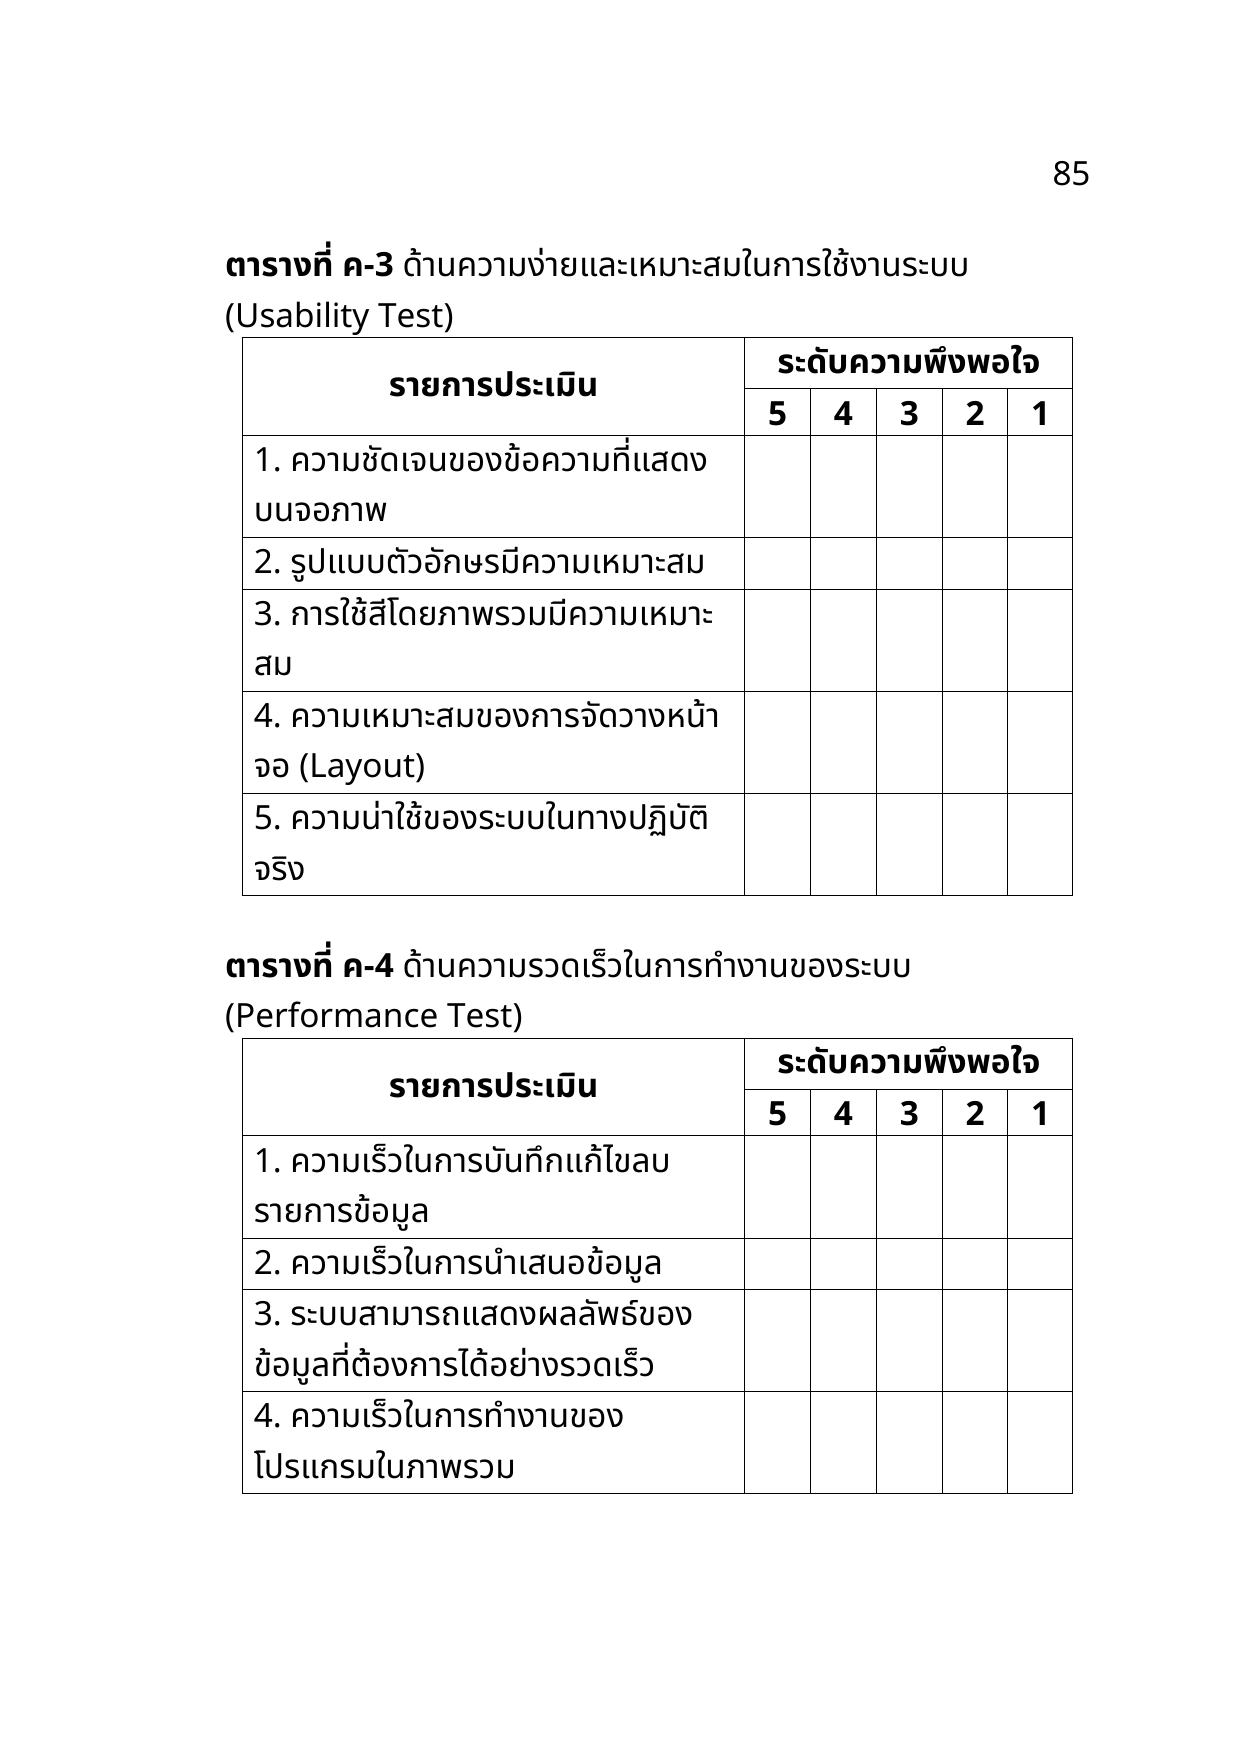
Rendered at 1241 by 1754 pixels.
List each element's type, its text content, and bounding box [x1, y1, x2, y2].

table_cell [1008, 1239, 1072, 1289]
table_cell 5 [745, 389, 810, 435]
table_cell [877, 1239, 942, 1289]
table_cell 2 [943, 389, 1007, 435]
table_cell 3. ระบบสามารถแสดงผลลัพธ์ของข้อมูลที่ต้องการได้อย่างรวดเร็ว [243, 1290, 744, 1391]
table_cell [943, 1392, 1007, 1493]
table_cell [811, 692, 876, 793]
table_cell 1. ความชัดเจนของข้อความที่แสดงบนจอภาพ [243, 436, 744, 537]
table_cell 2. ความเร็วในการนำเสนอข้อมูล [243, 1239, 744, 1289]
table_cell [811, 436, 876, 537]
table_cell [877, 436, 942, 537]
table_cell 2 [943, 1090, 1007, 1135]
table_cell 5. ความน่าใช้ของระบบในทางปฏิบัติจริง [243, 794, 744, 895]
table_cell [745, 1392, 810, 1493]
table_header ระดับความพึงพอใจ [745, 338, 1072, 388]
table_cell [1008, 590, 1072, 691]
table_cell [745, 1239, 810, 1289]
table_header ระดับความพึงพอใจ [745, 1039, 1072, 1089]
text ตารางที่ ค-3 ด้านความง่ายและเหมาะสมในการใช้งานระบบ (Usability Test) [225, 241, 1090, 337]
table_cell [745, 794, 810, 895]
table_cell [877, 794, 942, 895]
table_cell [745, 1290, 810, 1391]
table_cell [877, 692, 942, 793]
table_cell 4. ความเร็วในการทำงานของโปรแกรมในภาพรวม [243, 1392, 744, 1493]
table_header รายการประเมิน [243, 338, 744, 435]
table_cell 3 [877, 389, 942, 435]
table_cell 4 [811, 389, 876, 435]
table_cell [811, 538, 876, 588]
table_cell 4 [811, 1090, 876, 1135]
table_cell [811, 1136, 876, 1237]
table_cell [943, 436, 1007, 537]
table_cell [877, 590, 942, 691]
table_cell [877, 1392, 942, 1493]
table_cell [1008, 538, 1072, 588]
table_cell 3 [877, 1090, 942, 1135]
table_cell [943, 1136, 1007, 1237]
table_cell [745, 1136, 810, 1237]
table_cell [1008, 692, 1072, 793]
table_cell [943, 794, 1007, 895]
table_cell 3. การใช้สีโดยภาพรวมมีความเหมาะสม [243, 590, 744, 691]
table_cell 2. รูปแบบตัวอักษรมีความเหมาะสม [243, 538, 744, 588]
table_cell [745, 692, 810, 793]
table_cell [811, 1239, 876, 1289]
table_cell [1008, 1392, 1072, 1493]
table_cell [811, 794, 876, 895]
table_cell [811, 590, 876, 691]
table_cell 1 [1008, 1090, 1072, 1135]
table_cell [877, 538, 942, 588]
text ตารางที่ ค-4 ด้านความรวดเร็วในการทำงานของระบบ (Performance Test) [225, 941, 1090, 1037]
table_cell 4. ความเหมาะสมของการจัดวางหน้าจอ (Layout) [243, 692, 744, 793]
table_cell [745, 590, 810, 691]
table_cell [745, 538, 810, 588]
table_cell [943, 1239, 1007, 1289]
table_cell [745, 436, 810, 537]
table_cell [943, 590, 1007, 691]
table_cell [943, 538, 1007, 588]
table_cell [877, 1136, 942, 1237]
table_cell [943, 1290, 1007, 1391]
table_cell 5 [745, 1090, 810, 1135]
table_cell [811, 1290, 876, 1391]
table_cell 1. ความเร็วในการบันทึกแก้ไขลบรายการข้อมูล [243, 1136, 744, 1237]
table_cell [1008, 794, 1072, 895]
table_cell [811, 1392, 876, 1493]
table_header รายการประเมิน [243, 1039, 744, 1135]
table_cell [1008, 1290, 1072, 1391]
table_cell [943, 692, 1007, 793]
table_cell [1008, 1136, 1072, 1237]
table_cell [1008, 436, 1072, 537]
table_cell 1 [1008, 389, 1072, 435]
table_cell [877, 1290, 942, 1391]
